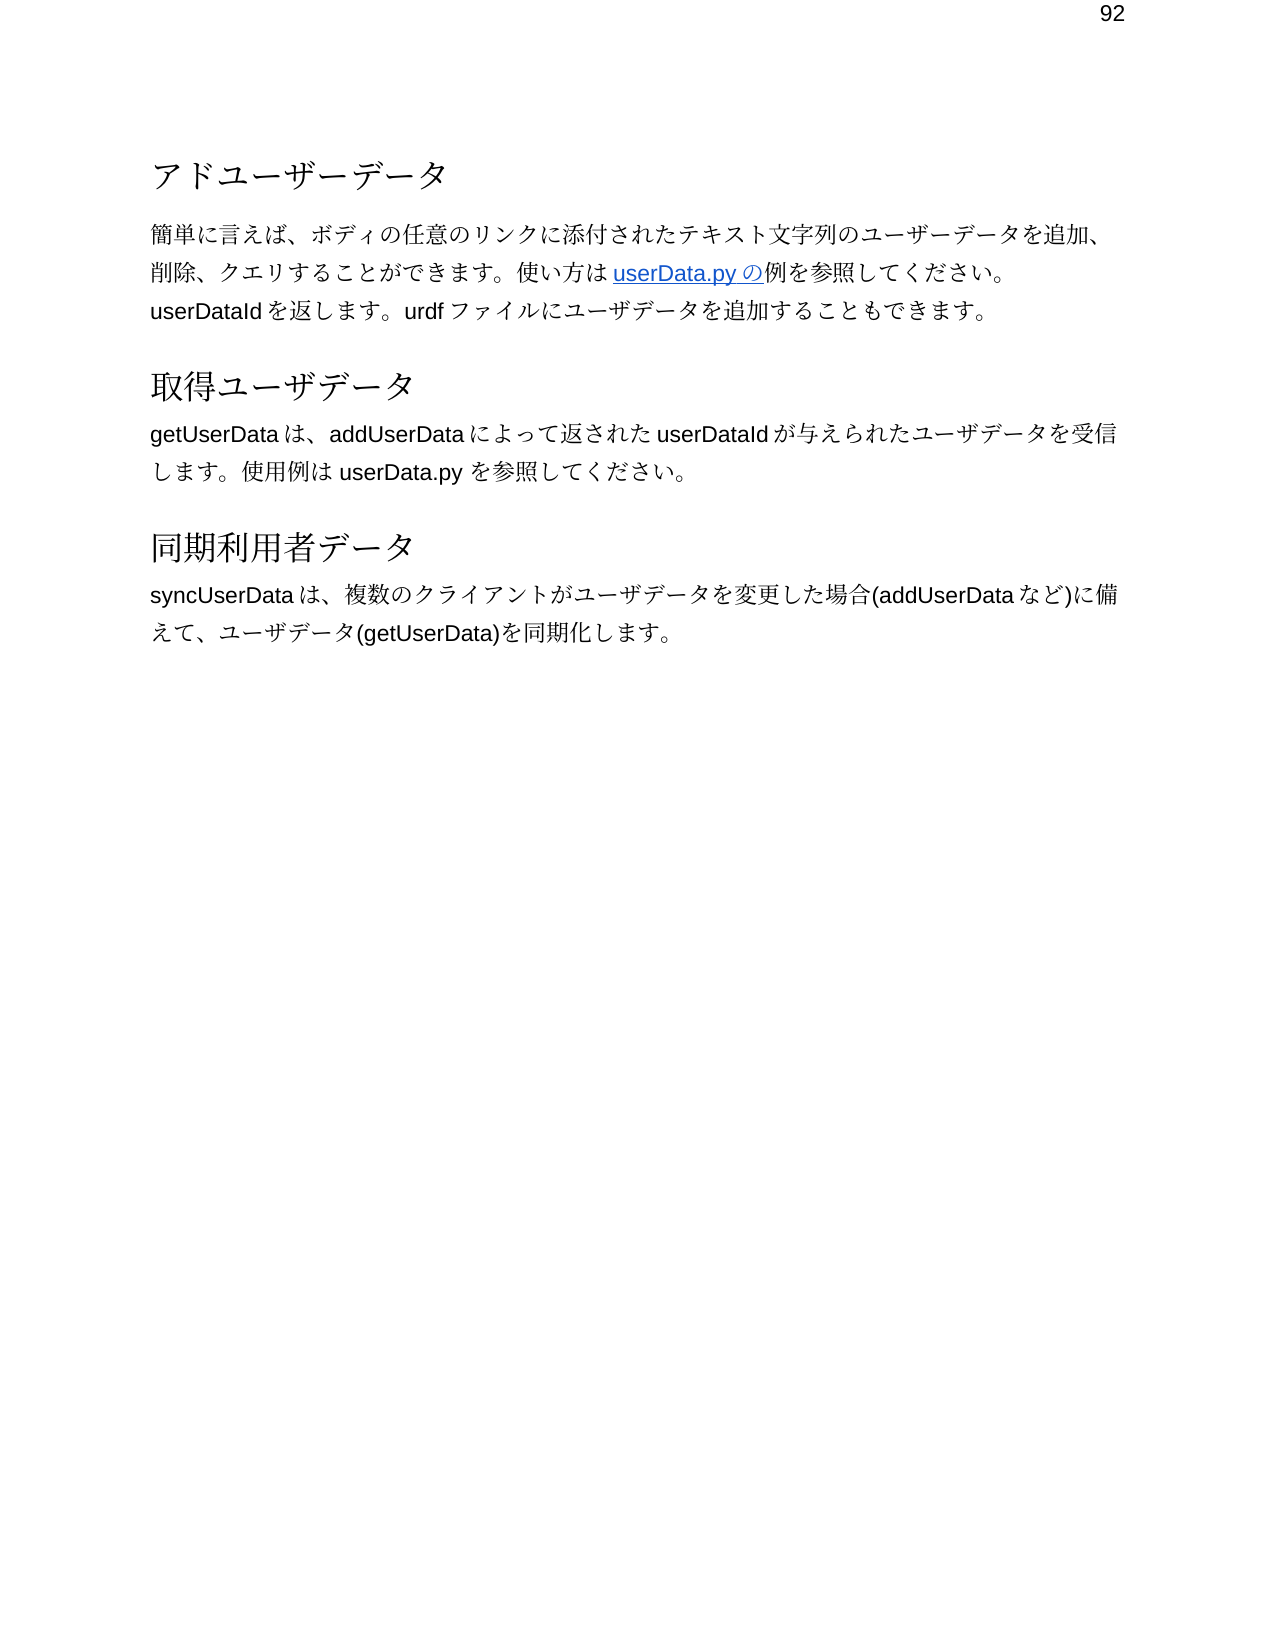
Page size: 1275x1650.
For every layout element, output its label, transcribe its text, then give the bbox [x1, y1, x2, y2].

text getUserDataは、addUserDataによって返されたuserDataIdが与えられたユーザデータを受信します。使用例は userData.py を参照してください。 [150, 416, 1125, 487]
text 簡単に言えば、ボディの任意のリンクに添付されたテキスト文字列のユーザーデータを追加、削除、クエリすることができます。使い方はuserData.pyの例を参照してください。userDataIdを返します。urdfファイルにユーザデータを追加することもできます。 [150, 218, 1125, 326]
text 同期利用者データ [150, 522, 1125, 570]
subtitle アドユーザーデータ [150, 150, 1125, 198]
text syncUserDataは、複数のクライアントがユーザデータを変更した場合(addUserDataなど)に備えて、ユーザデータ(getUserData)を同期化します。 [150, 577, 1125, 648]
text 取得ユーザデータ [150, 361, 1125, 409]
